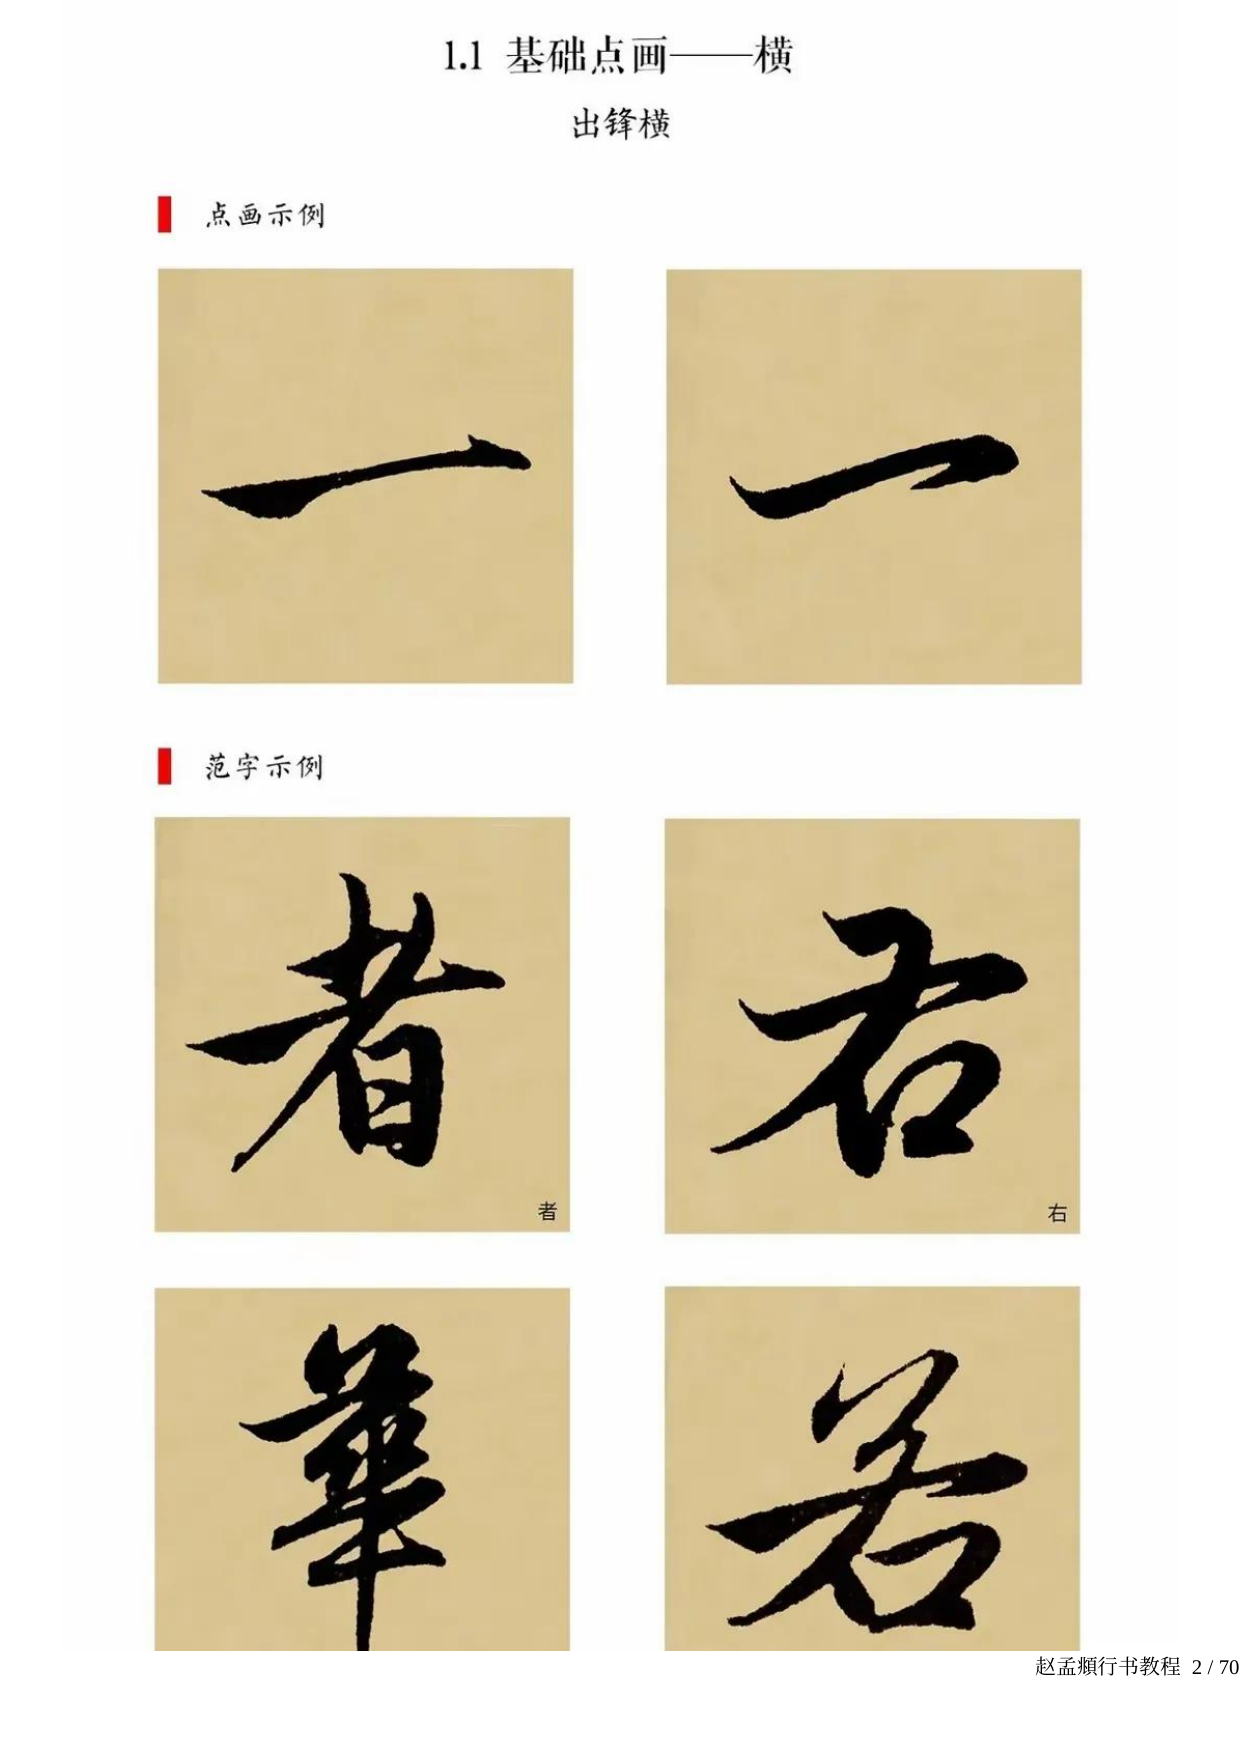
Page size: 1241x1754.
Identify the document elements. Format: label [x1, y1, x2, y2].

picture [60, 1, 1180, 1651]
